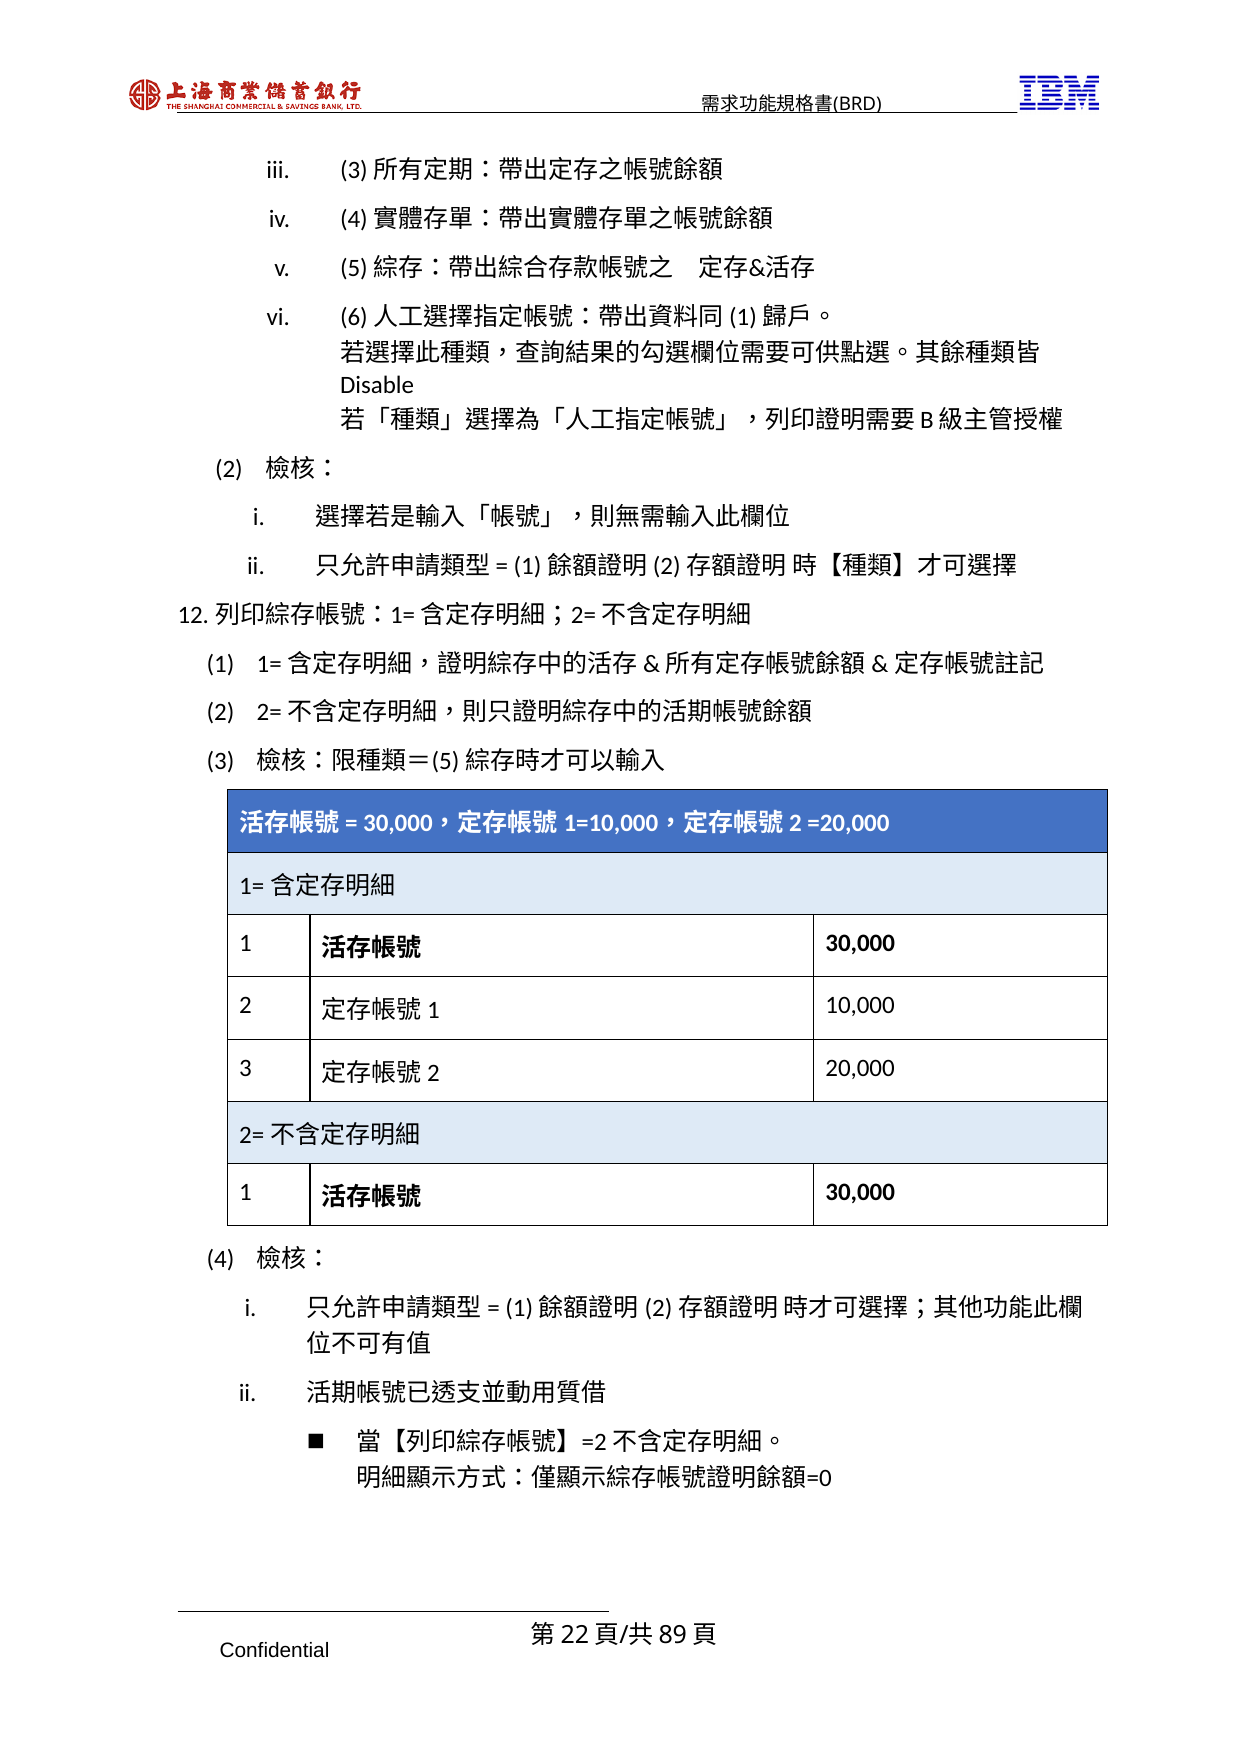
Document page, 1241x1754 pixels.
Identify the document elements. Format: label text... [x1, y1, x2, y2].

table_cell 1 [228, 1164, 309, 1225]
picture [122, 77, 369, 113]
list 檢核： [215, 448, 1107, 484]
table_cell 2= 不含定存明細 [228, 1102, 1107, 1163]
list 選擇若是輸入「帳號」，則無需輸入此欄位 [265, 497, 1107, 533]
table_cell 2 [228, 977, 309, 1038]
list 1= 含定存明細，證明綜存中的活存 & 所有定存帳號餘額 & 定存帳號註記 [206, 643, 1107, 679]
list 列印綜存帳號：1= 含定存明細；2= 不含定存明細 [177, 594, 1107, 631]
list 檢核： [206, 1239, 1107, 1275]
table_cell 活存帳號 [311, 1164, 813, 1225]
table_cell 30,000 [814, 1164, 1107, 1225]
table_cell 定存帳號 2 [311, 1040, 813, 1101]
table_cell 30,000 [814, 915, 1107, 976]
table_cell 1 [228, 915, 309, 976]
list 只允許申請類型 = (1) 餘額證明 (2) 存額證明 時【種類】才可選擇 [265, 546, 1107, 582]
list 檢核：限種類＝(5) 綜存時才可以輸入 [206, 741, 1107, 777]
table_cell 20,000 [814, 1040, 1107, 1101]
table_cell 1= 含定存明細 [228, 853, 1107, 914]
table_cell 3 [228, 1040, 309, 1101]
list (5) 綜存：帶出綜合存款帳號之 定存&活存 [290, 247, 1107, 284]
list 只允許申請類型 = (1) 餘額證明 (2) 存額證明 時才可選擇；其他功能此欄位不可有值 [256, 1288, 1107, 1360]
table_cell 10,000 [814, 977, 1107, 1038]
list (6) 人工選擇指定帳號：帶出資料同 (1) 歸戶。 若選擇此種類，查詢結果的勾選欄位需要可供點選。其餘種類皆 Disable 若「種類」選擇為「人工指定帳號」，列印證明需要B級主管授權 [290, 296, 1107, 436]
list 2= 不含定存明細，則只證明綜存中的活期帳號餘額 [206, 692, 1107, 728]
table_cell 定存帳號 1 [311, 977, 813, 1038]
list 活期帳號已透支並動用質借 [256, 1373, 1107, 1409]
list (3) 所有定期：帶出定存之帳號餘額 [290, 150, 1107, 186]
table_cell 活存帳號 [311, 915, 813, 976]
list (4) 實體存單：帶出實體存單之帳號餘額 [290, 199, 1107, 235]
table_header 活存帳號 = 30,000，定存帳號 1=10,000，定存帳號 2 =20,000 [228, 790, 1107, 852]
list 當【列印綜存帳號】=2 不含定存明細。 明細顯示方式：僅顯示綜存帳號證明餘額=0 [306, 1421, 1107, 1494]
